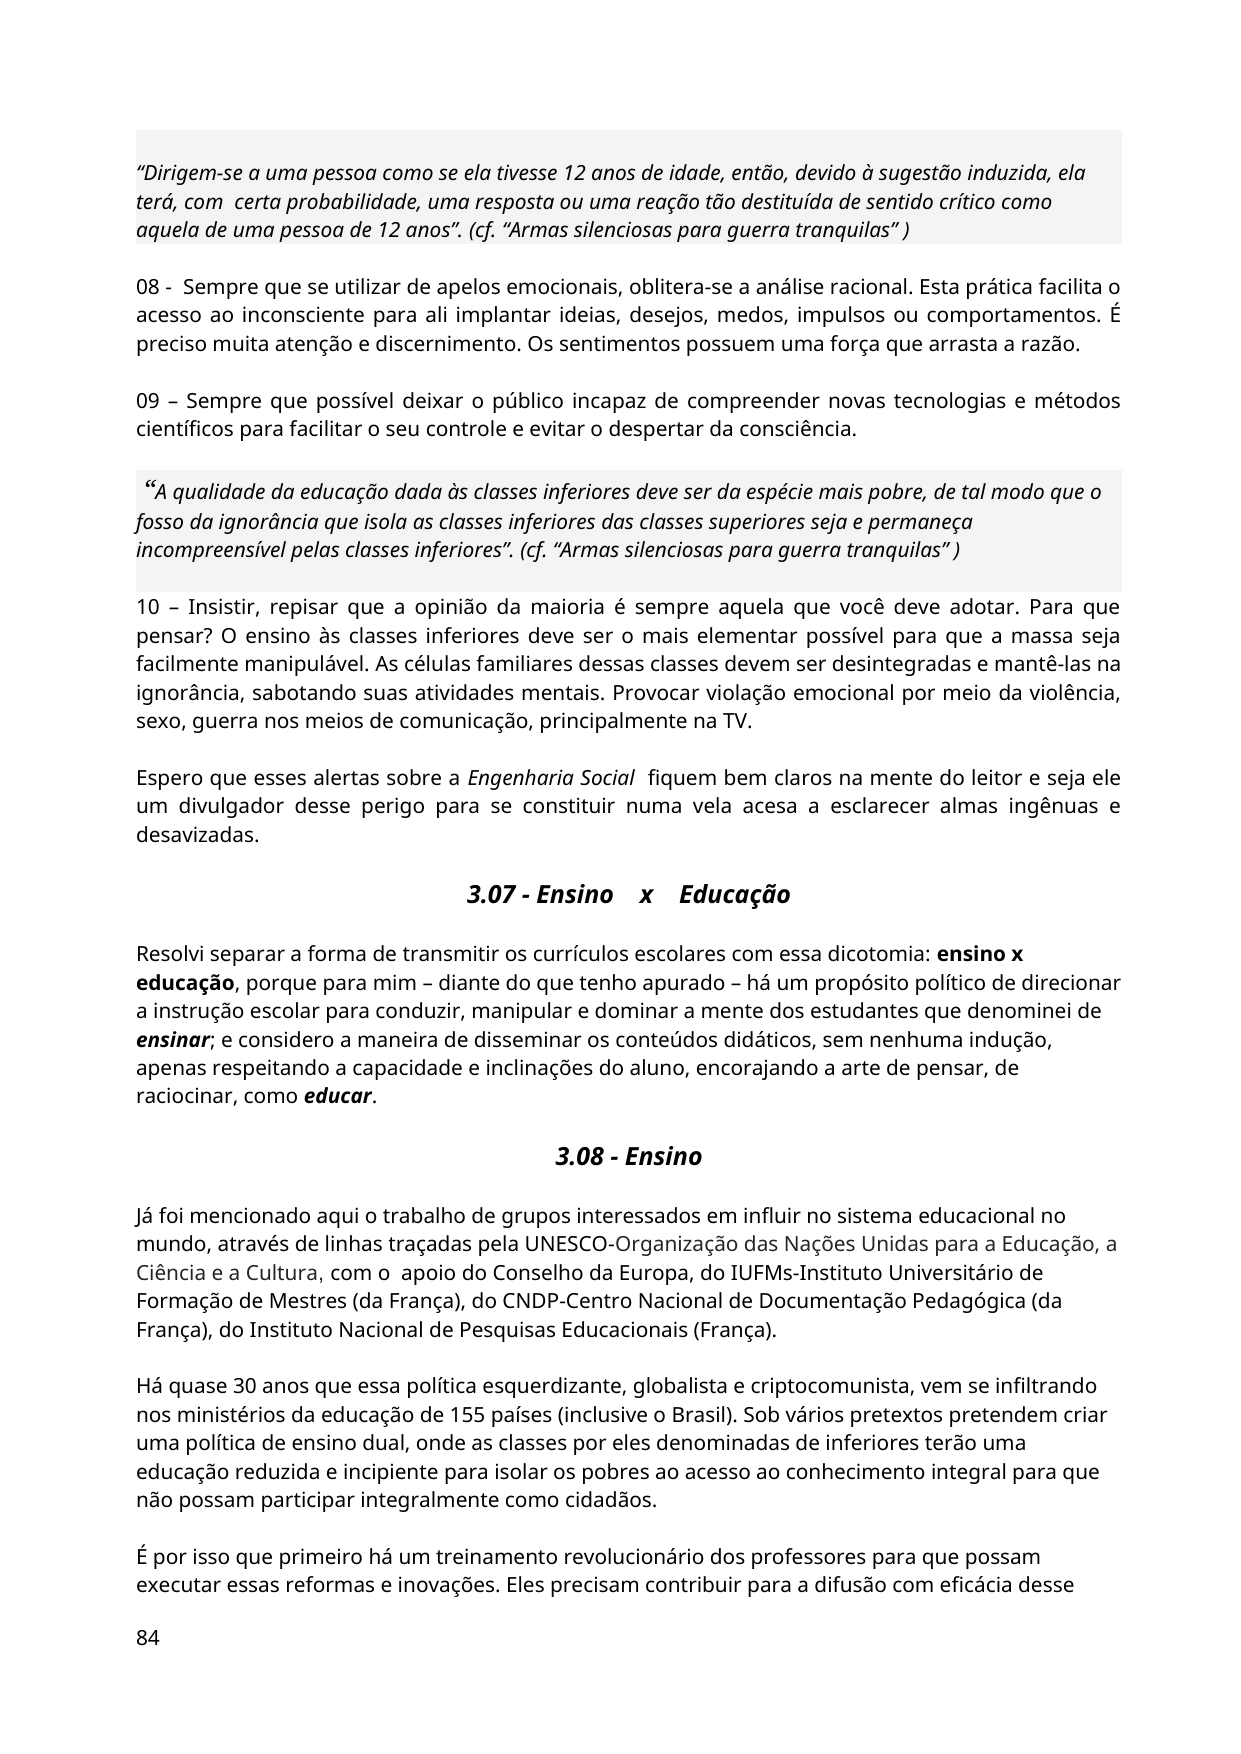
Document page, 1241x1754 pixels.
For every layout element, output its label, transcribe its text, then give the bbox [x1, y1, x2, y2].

text Há quase 30 anos que essa política esquerdizante, globalista e criptocomunista, vem se infiltrando nos ministérios da educação de 155 países (inclusive o Brasil). Sob vários pretextos pretendem criar uma política de ensino dual, onde as classes por eles denominadas de inferiores terão uma educação reduzida e incipiente para isolar os pobres ao acesso ao conhecimento integral para que não possam participar integralmente como cidadãos. [136, 1372, 1122, 1514]
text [136, 1542, 1122, 1599]
text Resolvi separar a forma de transmitir os currículos escolares com essa dicotomia: ensino x educação, porque para mim – diante do que tenho apurado – há um propósito político de direcionar a instrução escolar para conduzir, manipular e dominar a mente dos estudantes que denominei de ensinar; e considero a maneira de disseminar os conteúdos didáticos, sem nenhuma indução, apenas respeitando a capacidade e inclinações do aluno, encorajando a arte de pensar, de raciocinar, como educar. [136, 939, 1122, 1110]
text Espero que esses alertas sobre a Engenharia Social fiquem bem claros na mente do leitor e seja ele um divulgador desse perigo para se constituir numa vela acesa a esclarecer almas ingênuas e desavizadas. [136, 763, 1122, 848]
text “Dirigem-se a uma pessoa como se ela tivesse 12 anos de idade, então, devido à sugestão induzida, ela terá, com certa probabilidade, uma resposta ou uma reação tão destituída de sentido crítico como aquela de uma pessoa de 12 anos”. (cf. “Armas silenciosas para guerra tranquilas” ) [136, 158, 1122, 244]
text “A qualidade da educação dada às classes inferiores deve ser da espécie mais pobre, de tal modo que o fosso da ignorância que isola as classes inferiores das classes superiores seja e permaneça incompreensível pelas classes inferiores”. (cf. “Armas silenciosas para guerra tranquilas” ) [136, 470, 1122, 564]
text 08 - Sempre que se utilizar de apelos emocionais, oblitera-se a análise racional. Esta prática facilita o acesso ao inconsciente para ali implantar ideias, desejos, medos, impulsos ou comportamentos. É preciso muita atenção e discernimento. Os sentimentos possuem uma força que arrasta a razão. [136, 272, 1122, 357]
text 3.08 - Ensino [136, 1138, 1122, 1172]
text Já foi mencionado aqui o trabalho de grupos interessados em influir no sistema educacional no mundo, através de linhas traçadas pela UNESCO-Organização das Nações Unidas para a Educação, a Ciência e a Cultura, com o apoio do Conselho da Europa, do IUFMs-Instituto Universitário de Formação de Mestres (da França), do CNDP-Centro Nacional de Documentação Pedagógica (da França), do Instituto Nacional de Pesquisas Educacionais (França). [136, 1201, 1122, 1343]
text 3.07 - Ensino x Educação [136, 877, 1122, 911]
text 10 – Insistir, repisar que a opinião da maioria é sempre aquela que você deve adotar. Para que pensar? O ensino às classes inferiores deve ser o mais elementar possível para que a massa seja facilmente manipulável. As células familiares dessas classes devem ser desintegradas e mantê-las na ignorância, sabotando suas atividades mentais. Provocar violação emocional por meio da violência, sexo, guerra nos meios de comunicação, principalmente na TV. [136, 592, 1122, 735]
text 09 – Sempre que possível deixar o público incapaz de compreender novas tecnologias e métodos científicos para facilitar o seu controle e evitar o despertar da consciência. [136, 386, 1122, 443]
